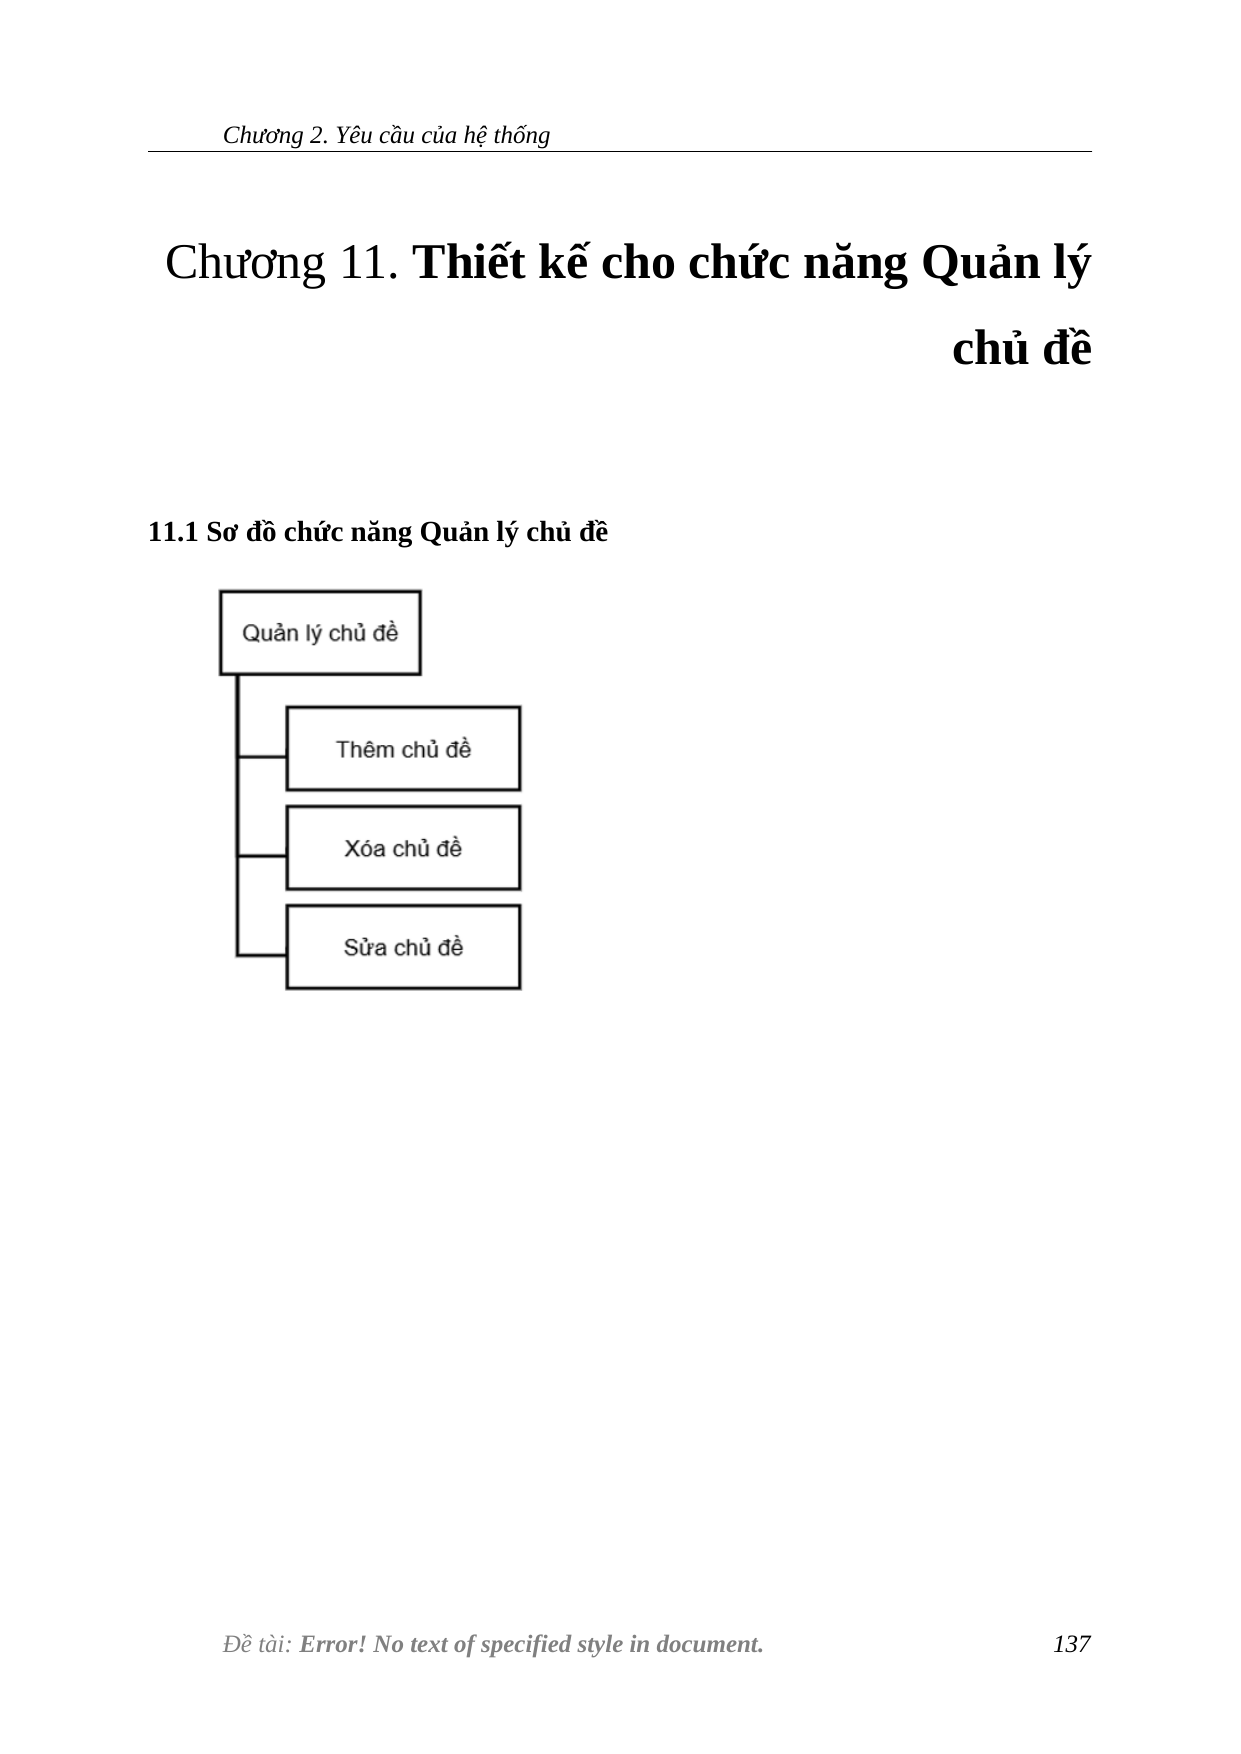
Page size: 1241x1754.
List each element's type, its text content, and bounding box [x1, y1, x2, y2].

subtitle Sơ đồ chức năng Quản lý chủ đề [148, 504, 1092, 550]
subtitle Thiết kế cho chức năng Quản lý chủ đề [148, 232, 1092, 376]
picture [206, 575, 537, 1002]
